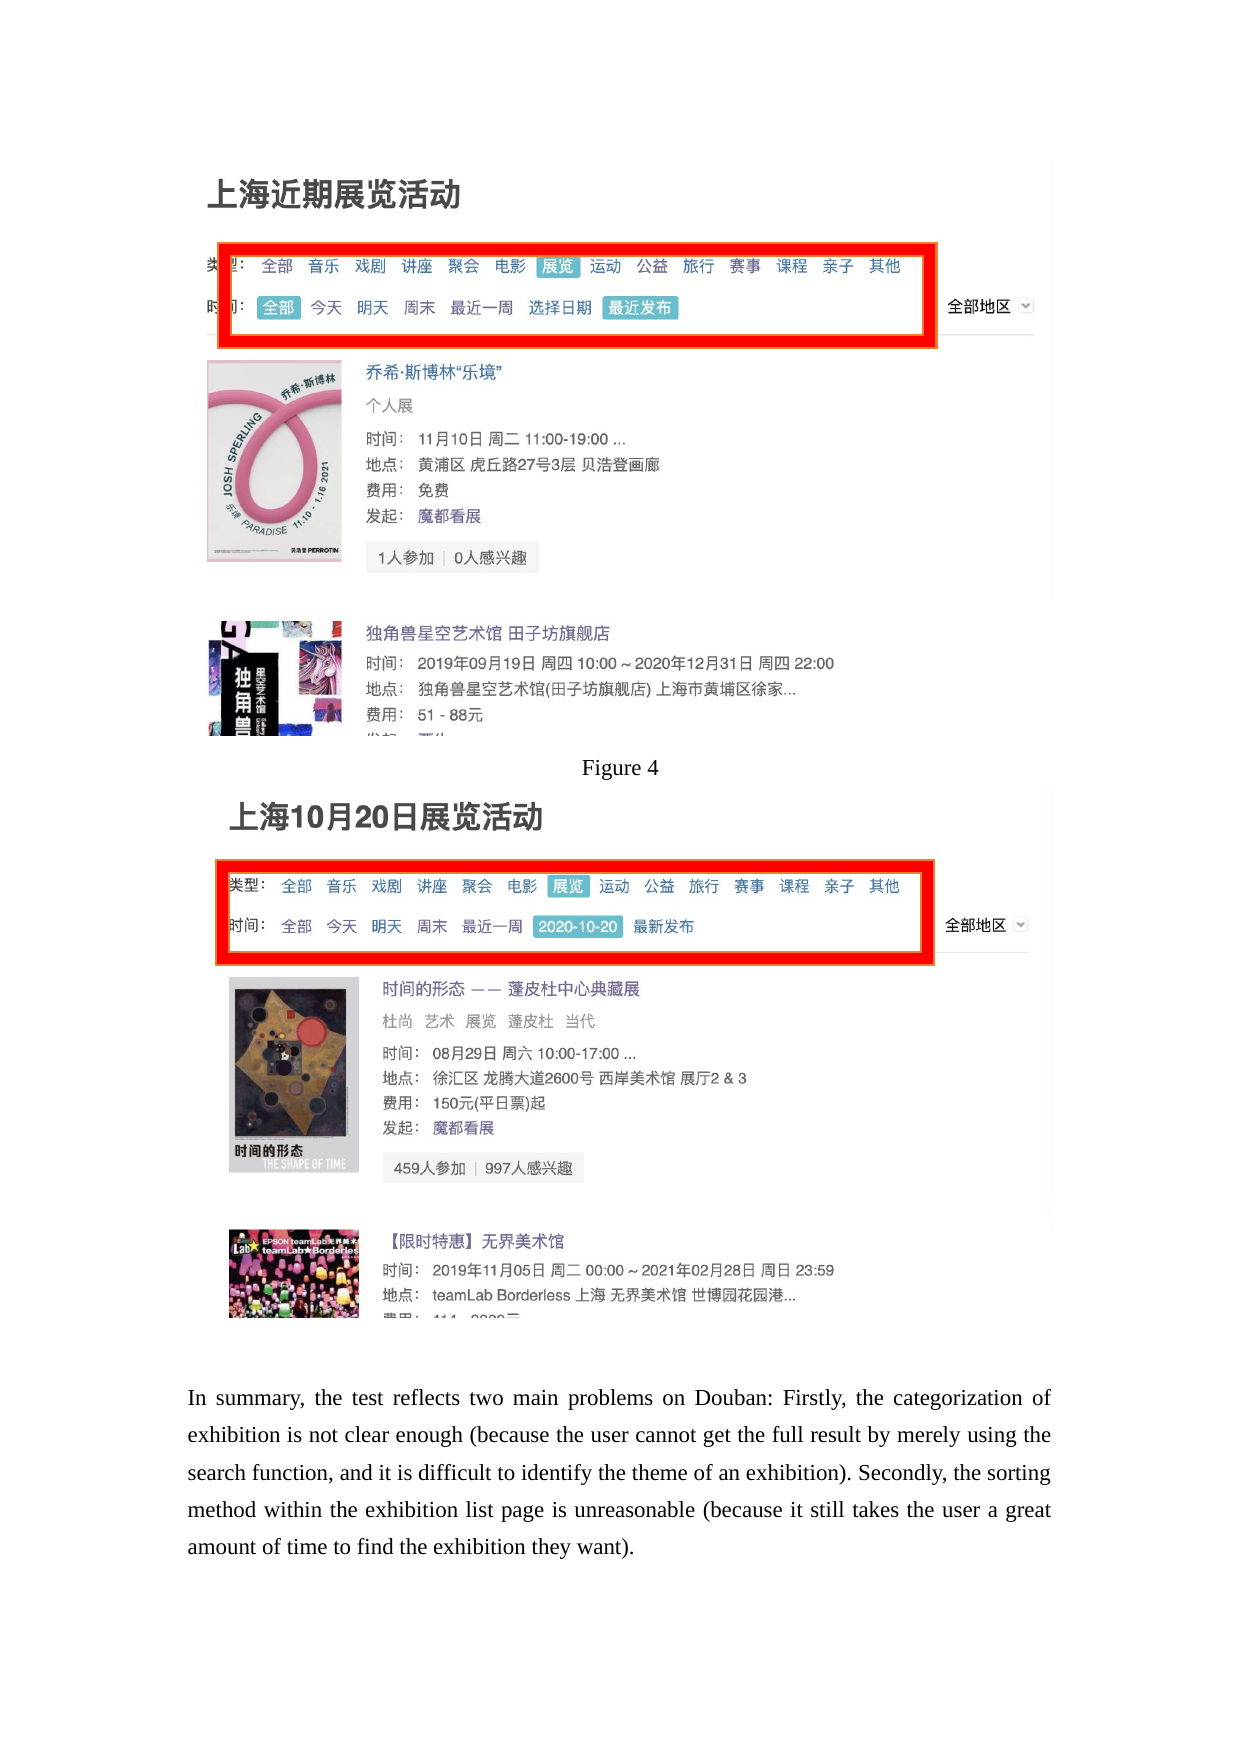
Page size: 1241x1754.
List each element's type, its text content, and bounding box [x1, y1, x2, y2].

text In summary, the test reflects two main problems on Douban: Firstly, the categorization of exhibition is not clear enough (because the user cannot get the full result by merely using the search function, and it is difficult to identify the theme of an exhibition). Secondly, the sorting method within the exhibition list page is unreasonable (because it still takes the user a great amount of time to find the exhibition they want). [187, 1381, 1053, 1563]
picture [187, 162, 1053, 736]
text Figure 4 [187, 751, 1053, 784]
picture [187, 787, 1053, 1318]
